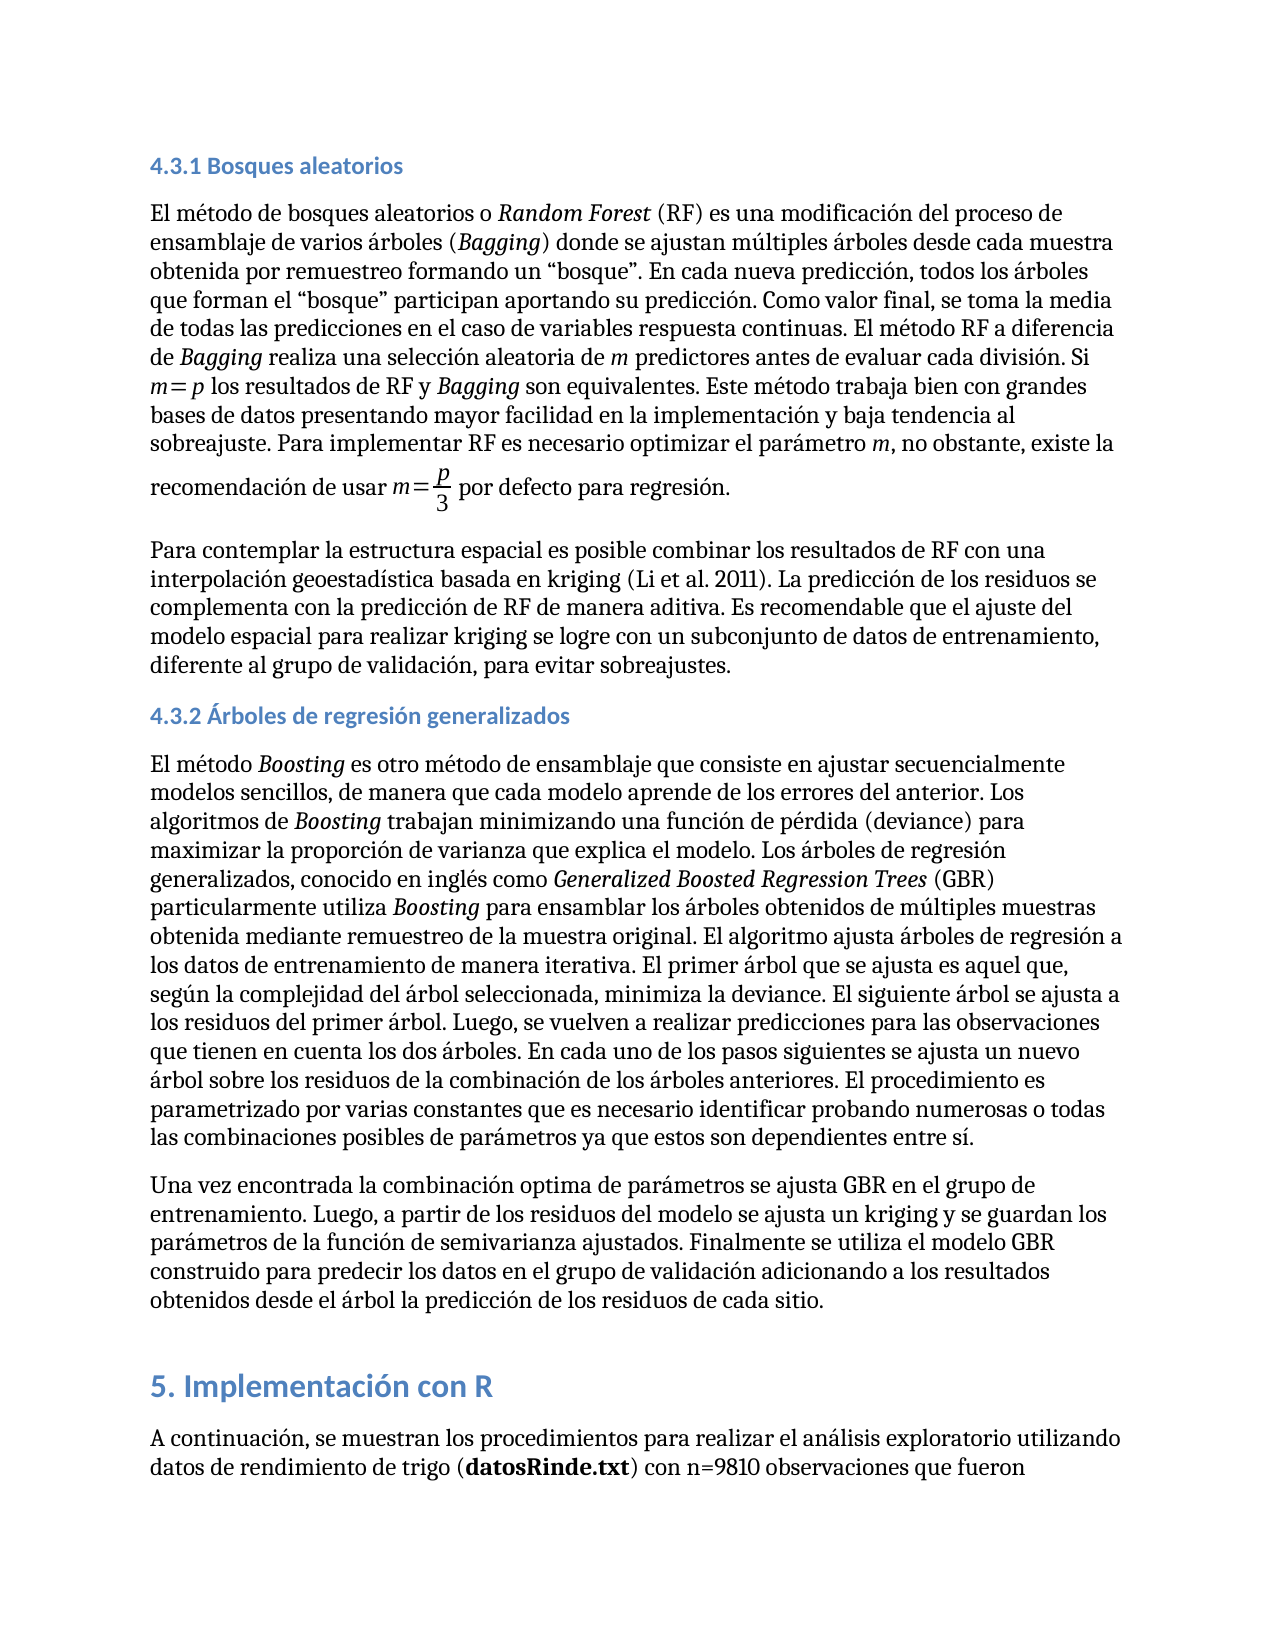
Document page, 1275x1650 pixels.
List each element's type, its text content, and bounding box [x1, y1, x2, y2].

text El método Boosting es otro método de ensamblaje que consiste en ajustar secuencialmente modelos sencillos, de manera que cada modelo aprende de los errores del anterior. Los algoritmos de Boosting trabajan minimizando una función de pérdida (deviance) para maximizar la proporción de varianza que explica el modelo. Los árboles de regresión generalizados, conocido en inglés como Generalized Boosted Regression Trees (GBR) particularmente utiliza Boosting para ensamblar los árboles obtenidos de múltiples muestras obtenida mediante remuestreo de la muestra original. El algoritmo ajusta árboles de regresión a los datos de entrenamiento de manera iterativa. El primer árbol que se ajusta es aquel que, según la complejidad del árbol seleccionada, minimiza la deviance. El siguiente árbol se ajusta a los residuos del primer árbol. Luego, se vuelven a realizar predicciones para las observaciones que tienen en cuenta los dos árboles. En cada uno de los pasos siguientes se ajusta un nuevo árbol sobre los residuos de la combinación de los árboles anteriores. El procedimiento es parametrizado por varias constantes que es necesario identificar probando numerosas o todas las combinaciones posibles de parámetros ya que estos son dependientes entre sí. [150, 749, 1125, 1152]
text Una vez encontrada la combinación optima de parámetros se ajusta GBR en el grupo de entrenamiento. Luego, a partir de los residuos del modelo se ajusta un kriging y se guardan los parámetros de la función de semivarianza ajustados. Finalmente se utiliza el modelo GBR construido para predecir los datos en el grupo de validación adicionando a los resultados obtenidos desde el árbol la predicción de los residuos de cada sitio. [150, 1171, 1125, 1314]
subtitle 4.3.1 Bosques aleatorios [150, 150, 1125, 181]
text El método de bosques aleatorios o Random Forest (RF) es una modificación del proceso de ensamblaje de varios árboles (Bagging) donde se ajustan múltiples árboles desde cada muestra obtenida por remuestreo formando un “bosque”. En cada nueva predicción, todos los árboles que forman el “bosque” participan aportando su predicción. Como valor final, se toma la media de todas las predicciones en el caso de variables respuesta continuas. El método RF a diferencia de Bagging realiza una selección aleatoria de predictores antes de evaluar cada división. Si los resultados de RF y Bagging son equivalentes. Este método trabaja bien con grandes bases de datos presentando mayor facilidad en la implementación y baja tendencia al sobreajuste. Para implementar RF es necesario optimizar el parámetro , no obstante, existe la recomendación de usar por defecto para regresión. [150, 199, 1125, 517]
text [150, 1424, 1125, 1482]
subtitle 5. Implementación con R [150, 1364, 1125, 1405]
text Para contemplar la estructura espacial es posible combinar los resultados de RF con una interpolación geoestadística basada en kriging (Li et al. 2011). La predicción de los residuos se complementa con la predicción de RF de manera aditiva. Es recomendable que el ajuste del modelo espacial para realizar kriging se logre con un subconjunto de datos de entrenamiento, diferente al grupo de validación, para evitar sobreajustes. [150, 536, 1125, 679]
subtitle 4.3.2 Árboles de regresión generalizados [150, 700, 1125, 731]
